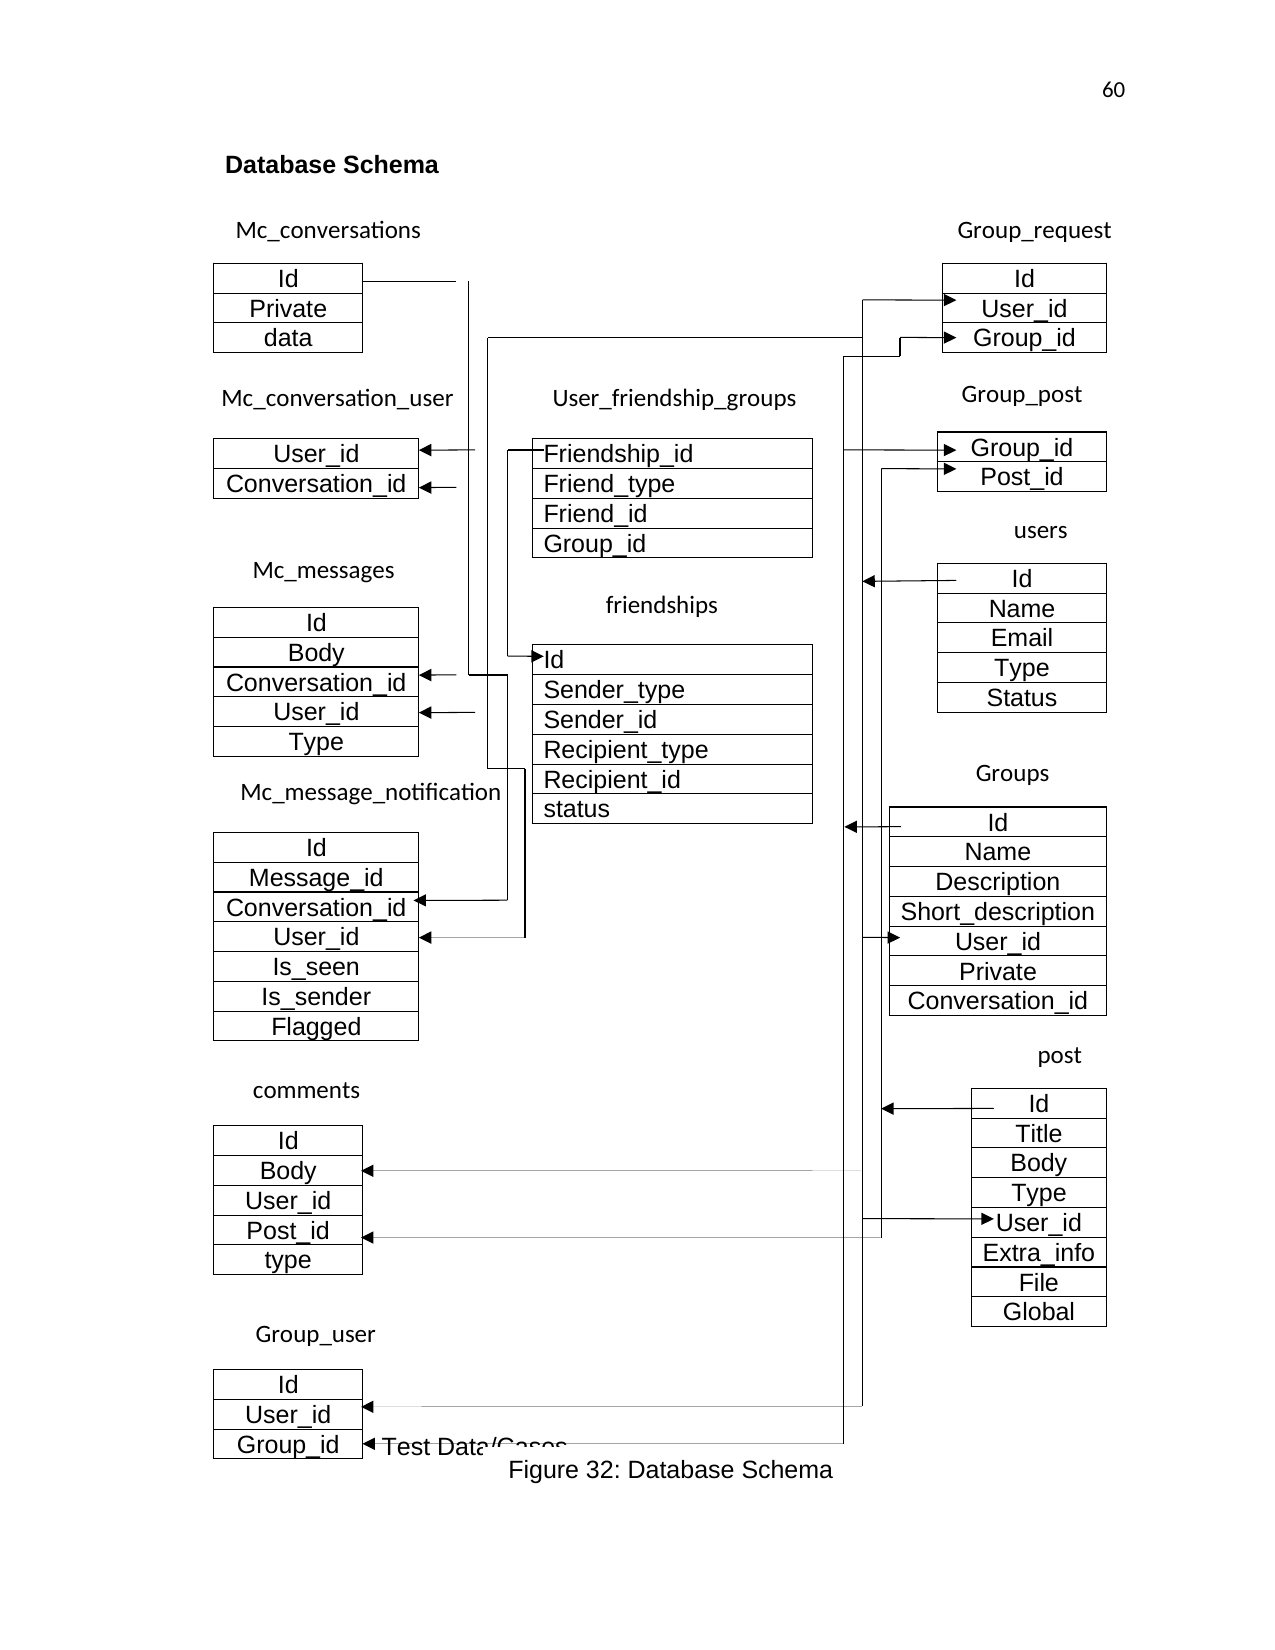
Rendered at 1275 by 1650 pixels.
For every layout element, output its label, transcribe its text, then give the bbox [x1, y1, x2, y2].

table_cell Sender_type [533, 675, 812, 704]
table_header Id [943, 264, 1106, 292]
table_cell Friend_type [533, 469, 812, 498]
table_cell Group_id [214, 1430, 362, 1458]
table_cell Name [890, 837, 1106, 866]
table_cell User_id [890, 927, 1106, 955]
text Database Schema [225, 150, 1125, 179]
table_header Id [214, 608, 418, 637]
table_cell Friend_id [533, 499, 812, 527]
table_header Id [214, 264, 362, 292]
table_cell Is_sender [214, 982, 418, 1011]
table_cell Type [972, 1178, 1106, 1207]
table_cell data [214, 323, 362, 352]
table_cell Body [972, 1148, 1106, 1177]
text Test Data/Cases [225, 1444, 485, 1461]
table_cell Sender_id [533, 705, 812, 734]
table_header User_id [214, 439, 418, 468]
table_cell Flagged [214, 1012, 418, 1040]
table_cell Recipient_id [533, 765, 812, 793]
table_cell Message_id [214, 863, 418, 891]
table_cell Short_description [890, 897, 1106, 926]
table_cell Group_id [943, 323, 1106, 352]
table_cell Conversation_id [214, 469, 418, 498]
table_header Id [938, 564, 1106, 592]
table_cell Body [214, 1156, 362, 1185]
table_header Friendship_id [533, 439, 812, 468]
table_cell User_id [214, 697, 418, 726]
table_cell Global [972, 1297, 1106, 1326]
table_cell Type [938, 653, 1106, 682]
table_header Id [972, 1089, 1106, 1117]
table_header Group_id [938, 433, 1106, 461]
table_cell Description [890, 867, 1106, 896]
table_cell Body [214, 638, 418, 666]
table_cell type [214, 1245, 362, 1274]
table_cell User_id [972, 1208, 1106, 1237]
text Test Data/Cases [558, 1432, 1125, 1461]
table_cell Email [938, 623, 1106, 652]
table_header Id [214, 1126, 362, 1155]
table_cell User_id [943, 294, 1106, 322]
table_cell Conversation_id [214, 893, 418, 921]
table_cell Status [938, 683, 1106, 712]
table_cell Title [972, 1119, 1106, 1147]
table_cell Post_id [214, 1216, 362, 1244]
table_cell User_id [214, 922, 418, 951]
table_header Id [214, 833, 418, 862]
table_cell status [533, 794, 812, 823]
table_cell Private [890, 956, 1106, 985]
table_cell Post_id [938, 462, 1106, 491]
table_cell Name [938, 594, 1106, 622]
table_cell Type [214, 727, 418, 756]
table_cell Recipient_type [533, 735, 812, 763]
table_cell User_id [214, 1400, 362, 1428]
table_header Id [214, 1370, 362, 1399]
table_cell Extra_info [972, 1238, 1106, 1266]
table_header Id [890, 808, 1106, 836]
table_cell Group_id [533, 529, 812, 557]
table_cell Conversation_id [214, 668, 418, 696]
table_cell Private [214, 294, 362, 322]
table_cell Conversation_id [890, 986, 1106, 1015]
table_header Id [533, 645, 812, 674]
table_cell User_id [214, 1186, 362, 1214]
table_cell File [972, 1268, 1106, 1296]
table_cell Is_seen [214, 952, 418, 981]
